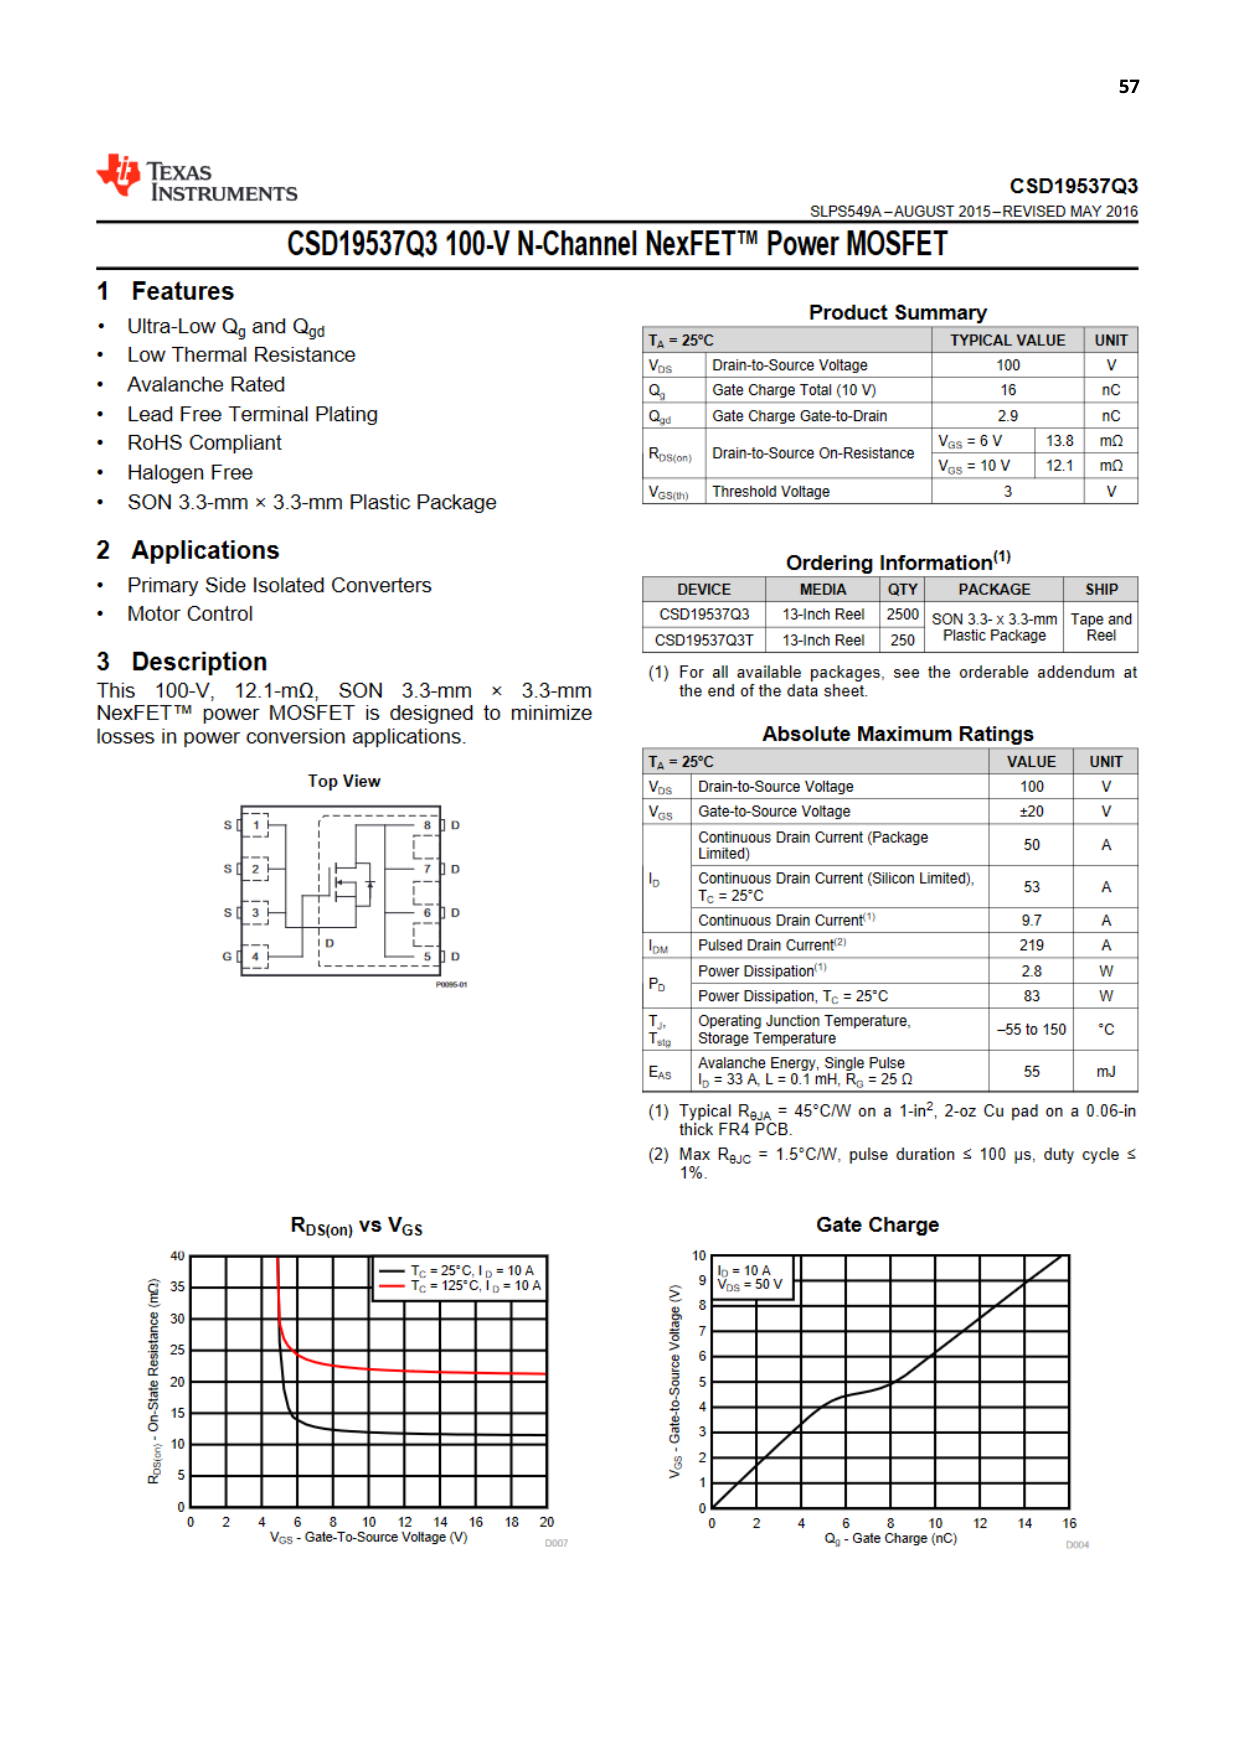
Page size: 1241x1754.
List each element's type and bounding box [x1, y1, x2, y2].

picture [79, 140, 1161, 1574]
